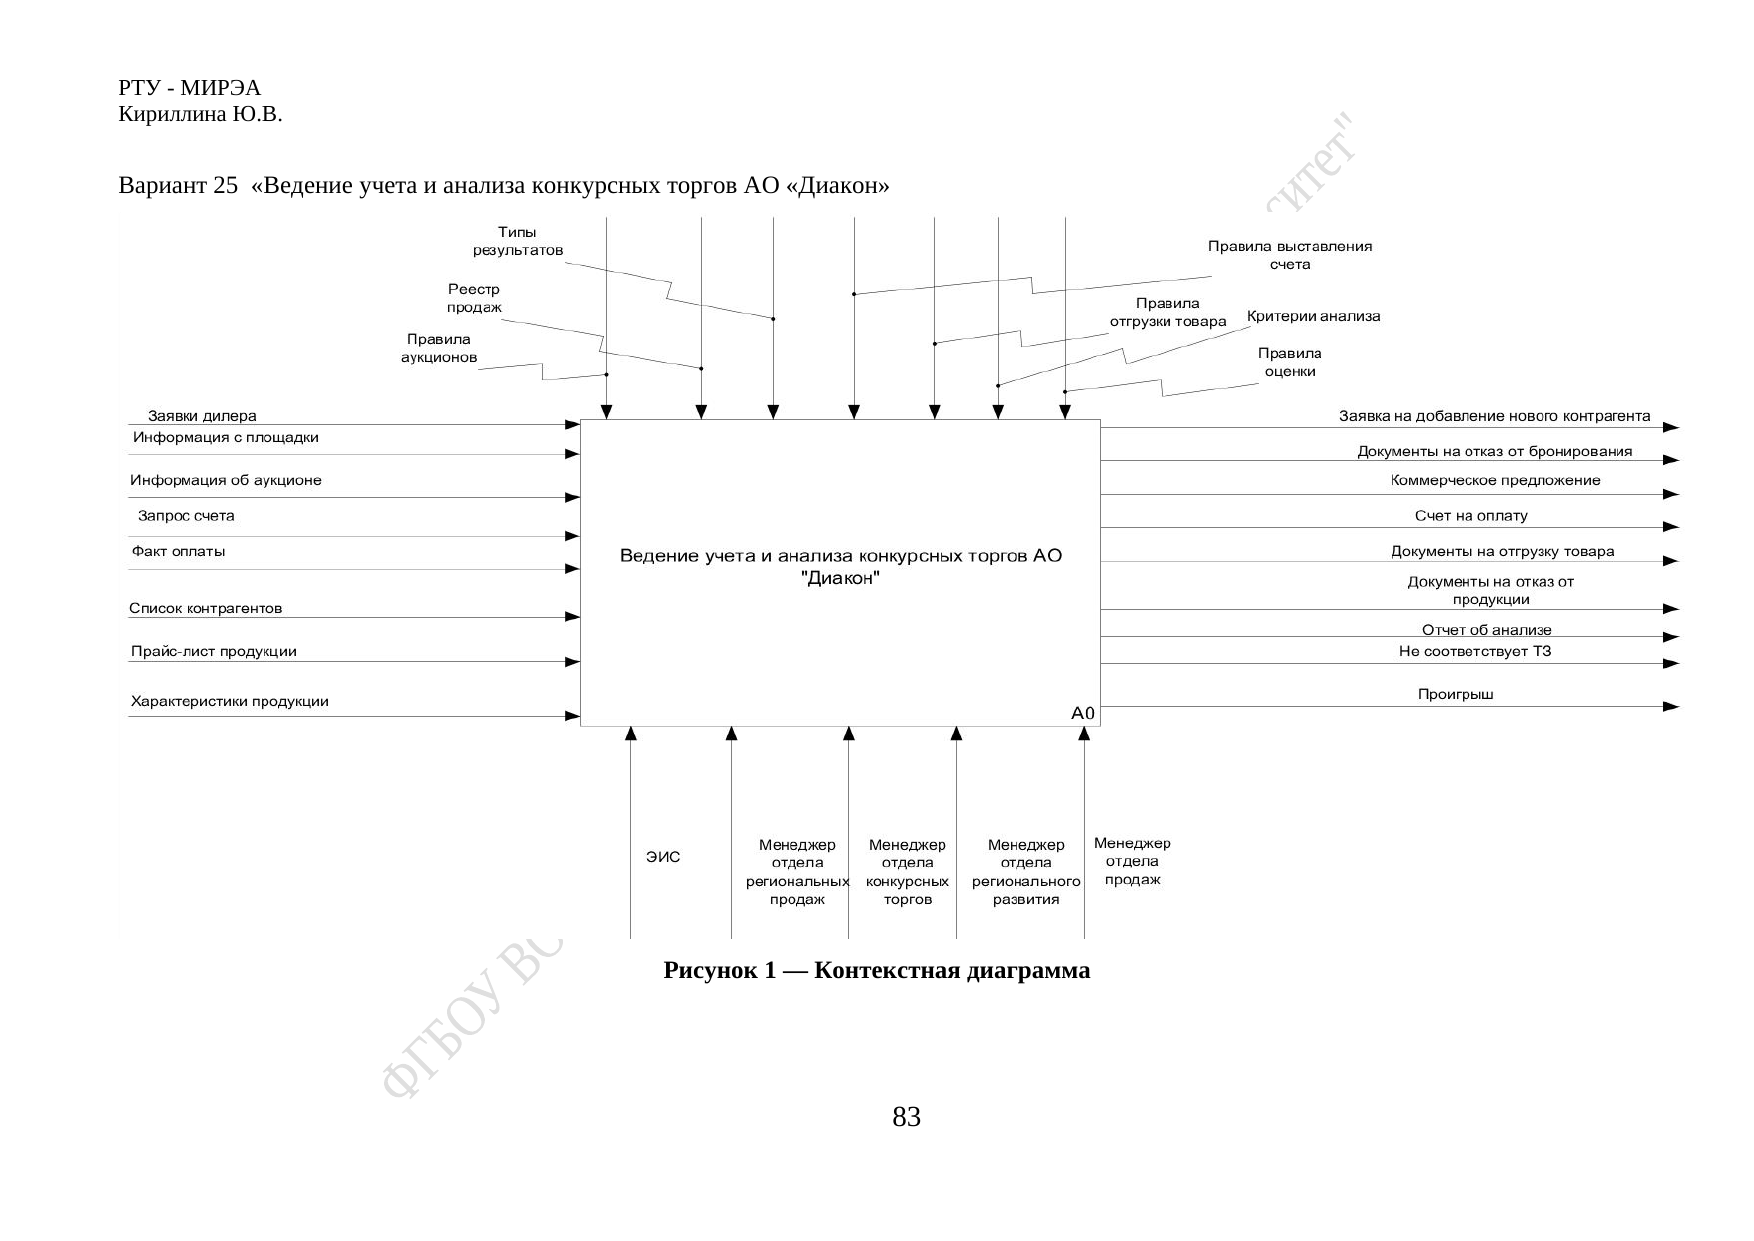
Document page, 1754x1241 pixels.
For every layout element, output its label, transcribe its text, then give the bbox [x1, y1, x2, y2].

picture [118, 212, 1685, 939]
text Вариант 25 «Ведение учета и анализа конкурсных торгов АО «Диакон» [118, 170, 1636, 198]
text Рисунок 1 — Контекстная диаграмма [118, 955, 1636, 984]
